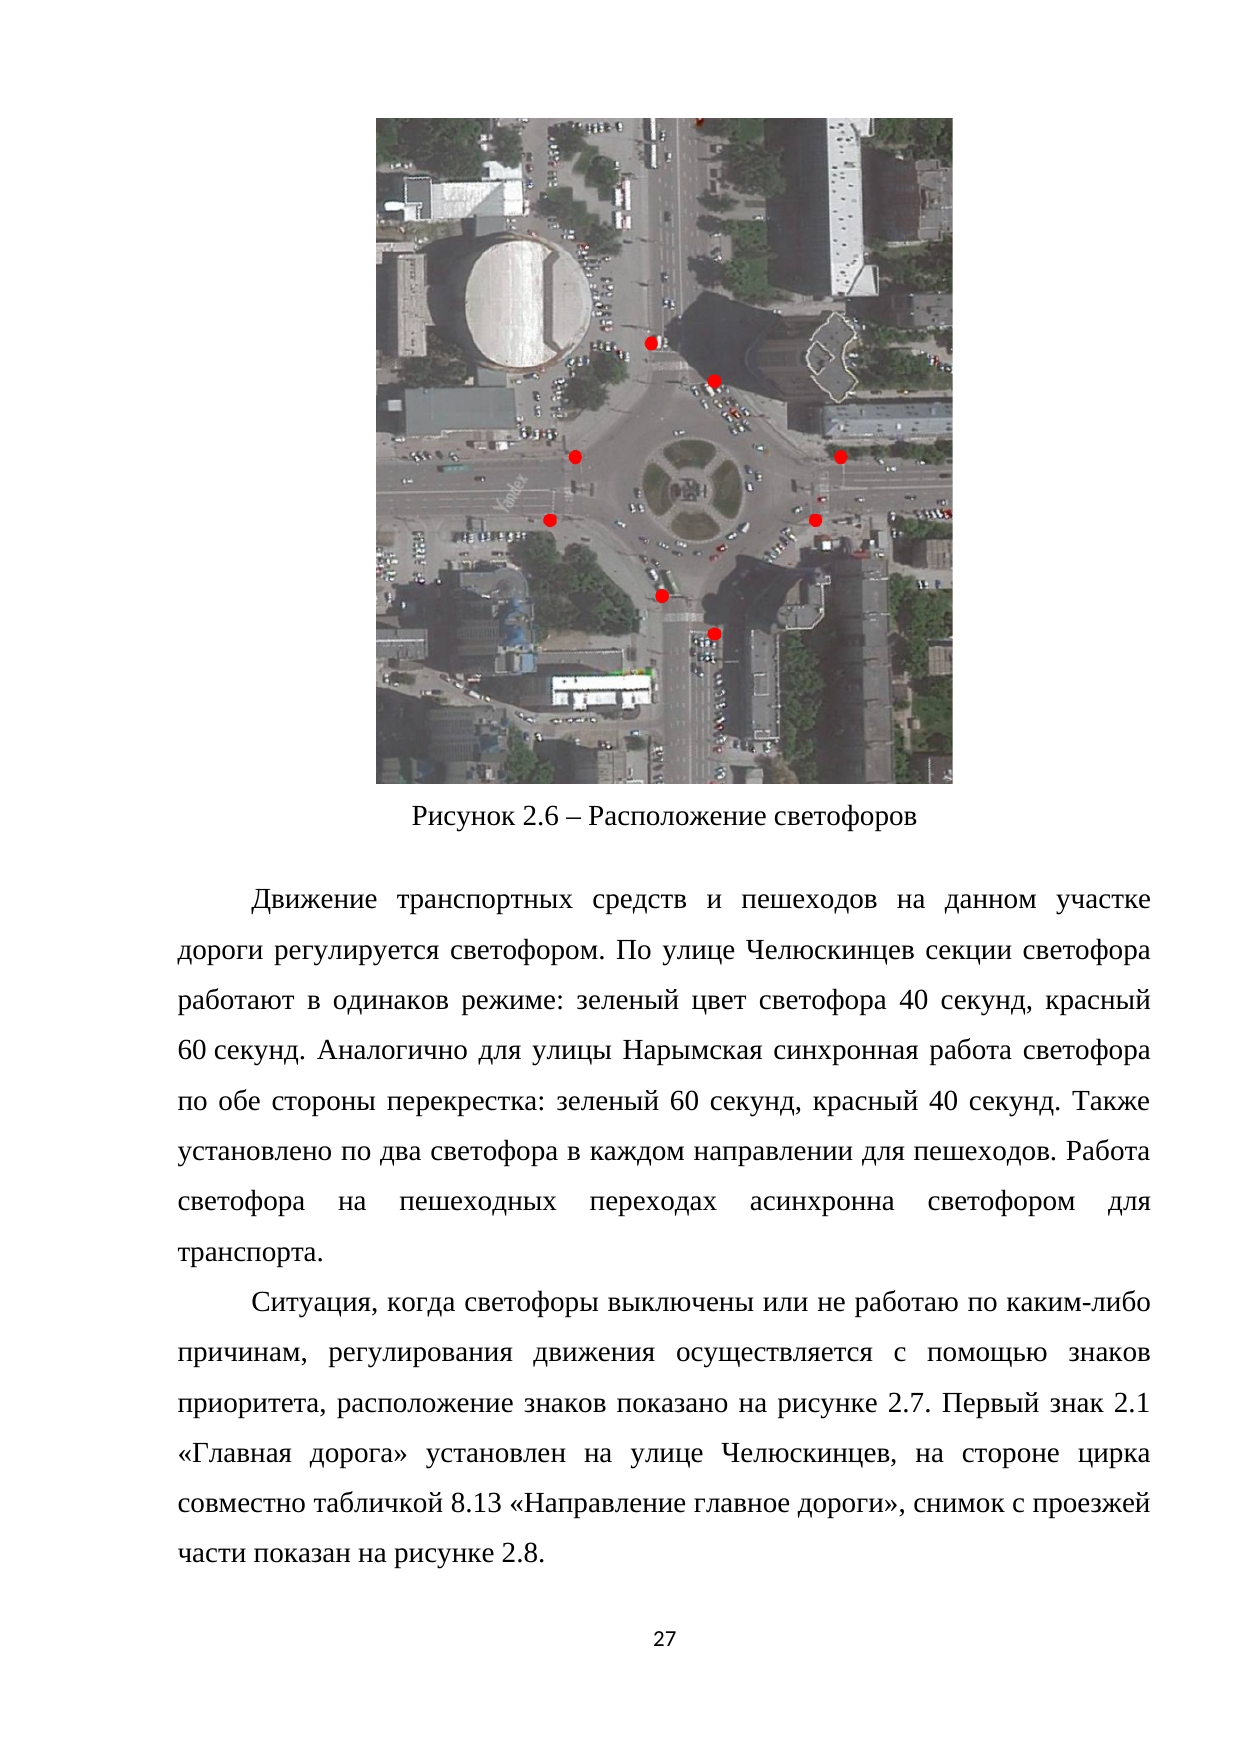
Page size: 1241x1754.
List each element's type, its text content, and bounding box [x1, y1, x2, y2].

picture [376, 118, 953, 784]
list Ситуация, когда светофоры выключены или не работаю по каким-либо причинам, регулирования движения осуществляется с помощью знаков приоритета, расположение знаков показано на рисунке 2.7. Первый знак 2.1 «Главная дорога» установлен на улице Челюскинцев, на стороне цирка совместно табличкой 8.13 «Направление главное дороги», снимок с проезжей части показан на рисунке 2.8. [177, 1284, 1152, 1569]
list Рисунок 2.6 – Расположение светофоров [177, 798, 1152, 831]
list Движение транспортных средств и пешеходов на данном участке дороги регулируется светофором. По улице Челюскинцев секции светофора работают в одинаков режиме: зеленый цвет светофора 40 секунд, красный 60 секунд. Аналогично для улицы Нарымская синхронная работа светофора по обе стороны перекрестка: зеленый 60 секунд, красный 40 секунд. Также установлено по два светофора в каждом направлении для пешеходов. Работа светофора на пешеходных переходах асинхронна светофором для транспорта. [177, 882, 1152, 1267]
